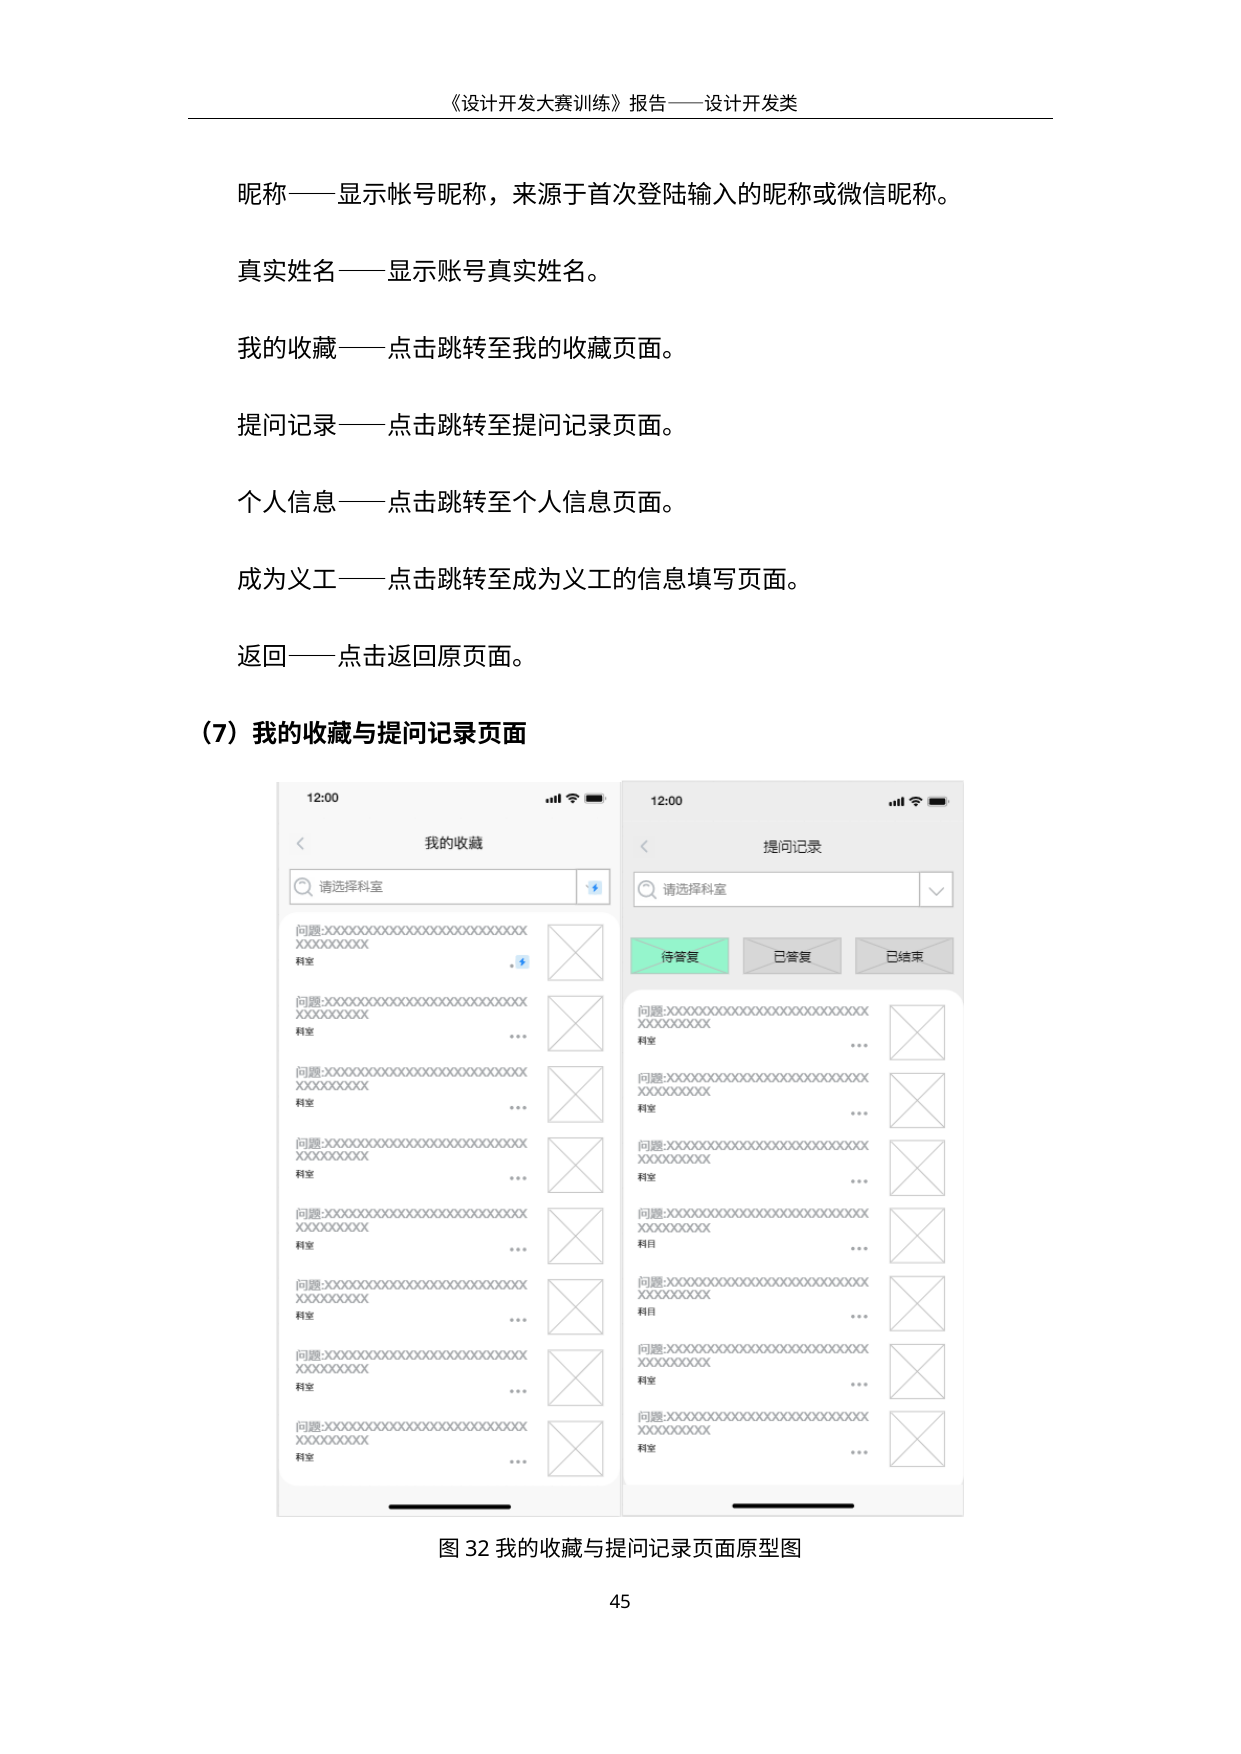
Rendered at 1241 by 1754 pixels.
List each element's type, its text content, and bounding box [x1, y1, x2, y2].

text 提问记录——点击跳转至提问记录页面。 [187, 390, 1053, 458]
text 成为义工——点击跳转至成为义工的信息填写页面。 [187, 544, 1053, 612]
text 个人信息——点击跳转至个人信息页面。 [187, 467, 1053, 535]
text 我的收藏——点击跳转至我的收藏页面。 [187, 313, 1053, 381]
text 返回——点击返回原页面。 [187, 621, 1053, 689]
list 我的收藏与提问记录页面 [187, 698, 1053, 766]
text 真实姓名——显示账号真实姓名。 [187, 236, 1053, 304]
text 昵称——显示帐号昵称，来源于首次登陆输入的昵称或微信昵称。 [187, 159, 1053, 227]
text 图32 我的收藏与提问记录页面原型图 [187, 1530, 1053, 1564]
picture [276, 780, 964, 1517]
